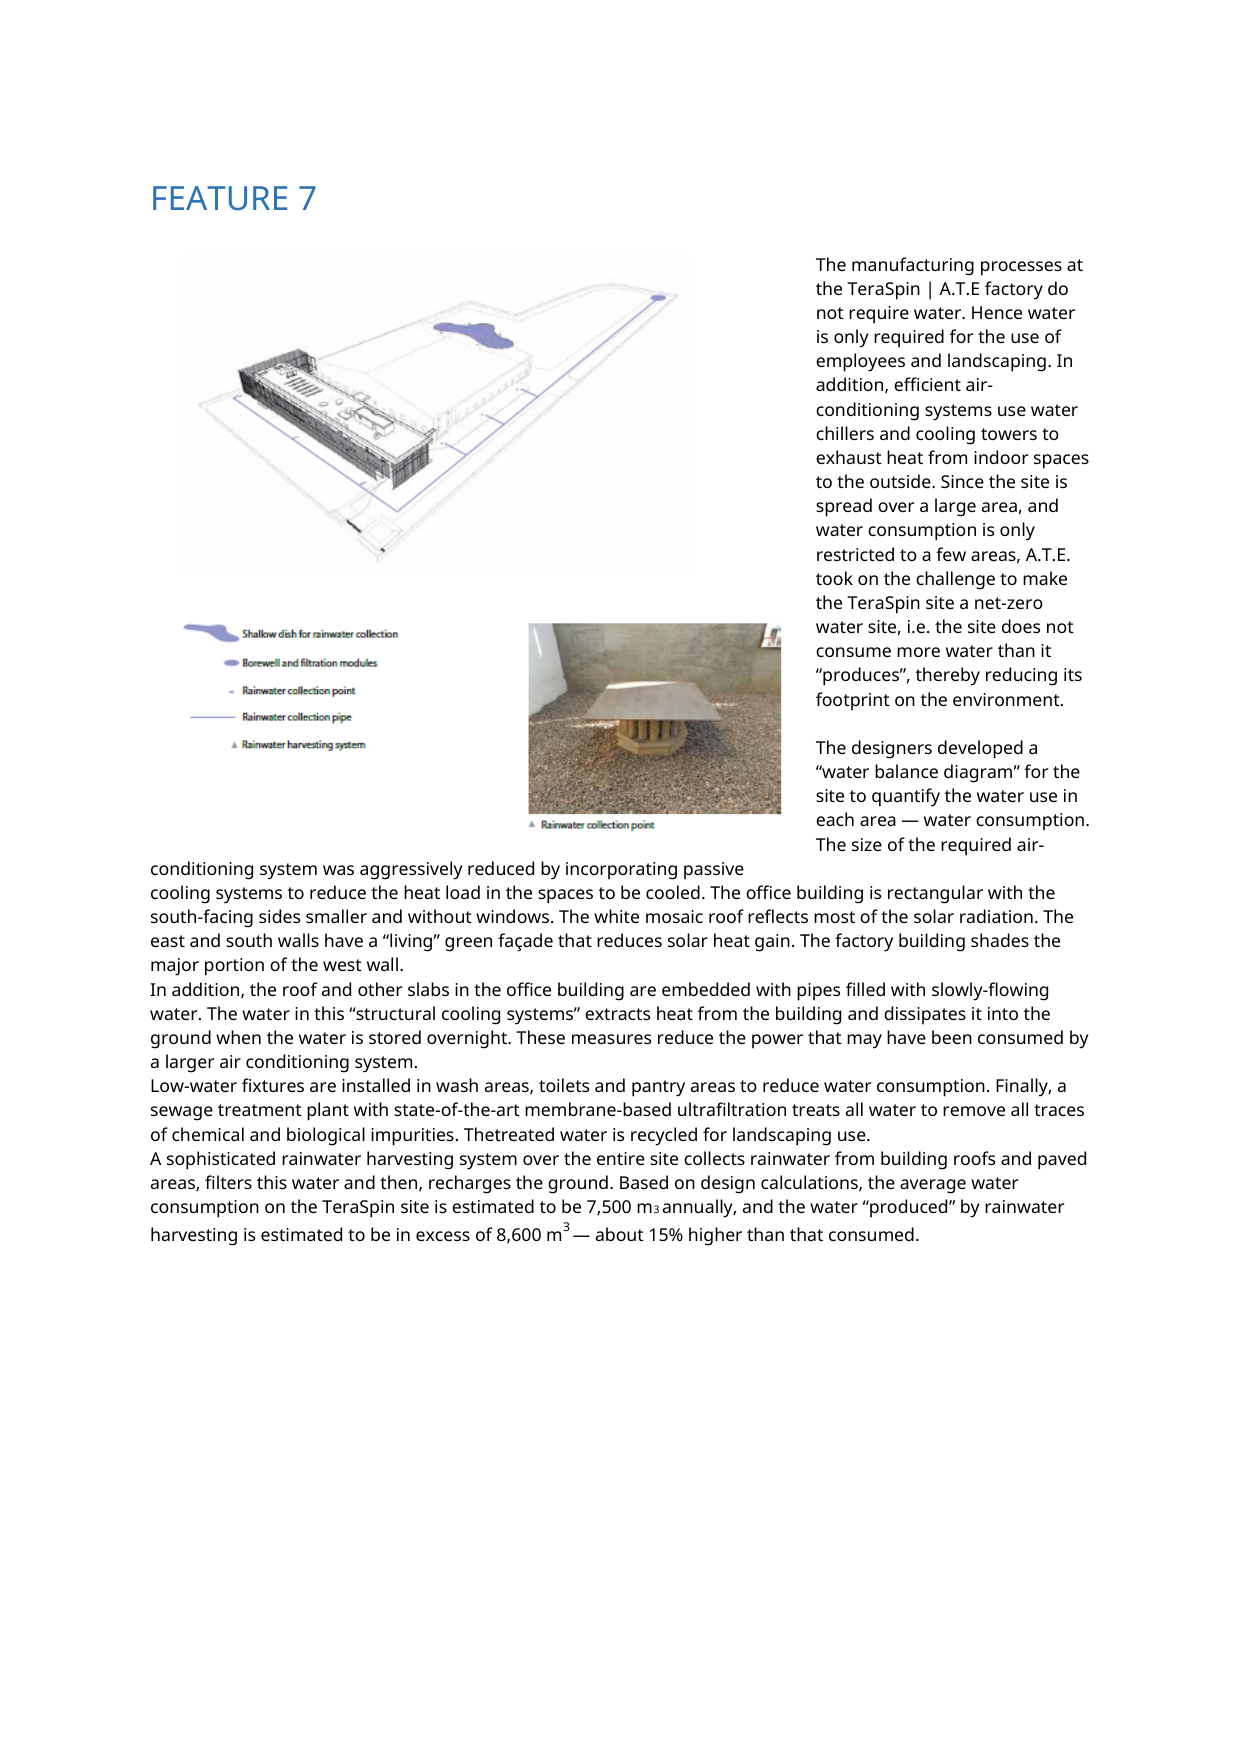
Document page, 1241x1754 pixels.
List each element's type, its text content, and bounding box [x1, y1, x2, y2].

subtitle FEATURE 7 [150, 175, 1090, 220]
text Low-water fixtures are installed in wash areas, toilets and pantry areas to reduce water consumption. Finally, a sewage treatment plant with state-of-the-art membrane-based ultrafiltration treats all water to remove all traces of chemical and biological impurities. Thetreated water is recycled for landscaping use. [150, 1074, 1090, 1146]
text In addition, the roof and other slabs in the office building are embedded with pipes filled with slowly-flowing water. The water in this “structural cooling systems” extracts heat from the building and dissipates it into the ground when the water is stored overnight. These measures reduce the power that may have been consumed by a larger air conditioning system. [150, 977, 1090, 1074]
text cooling systems to reduce the heat load in the spaces to be cooled. The office building is rectangular with the south-facing sides smaller and without windows. The white mosaic roof reflects most of the solar radiation. The east and south walls have a “living” green façade that reduces solar heat gain. The factory building shades the major portion of the west wall. [150, 880, 1090, 977]
text The designers developed a “water balance diagram” for the site to quantify the water use in each area — water consumption. The size of the required air-conditioning system was aggressively reduced by incorporating passive [150, 735, 1090, 880]
picture [150, 251, 797, 852]
text A sophisticated rainwater harvesting system over the entire site collects rainwater from building roofs and paved areas, filters this water and then, recharges the ground. Based on design calculations, the average water consumption on the TeraSpin site is estimated to be 7,500 m3 annually, and the water “produced” by rainwater harvesting is estimated to be in excess of 8,600 m3 — about 15% higher than that consumed. [150, 1146, 1090, 1247]
text The manufacturing processes at the TeraSpin | A.T.E factory do not require water. Hence water is only required for the use of employees and landscaping. In addition, efficient air-conditioning systems use water chillers and cooling towers to exhaust heat from indoor spaces to the outside. Since the site is spread over a large area, and water consumption is only restricted to a few areas, A.T.E. took on the challenge to make the TeraSpin site a net-zero water site, i.e. the site does not consume more water than it “produces”, thereby reducing its footprint on the environment. [797, 252, 1090, 711]
